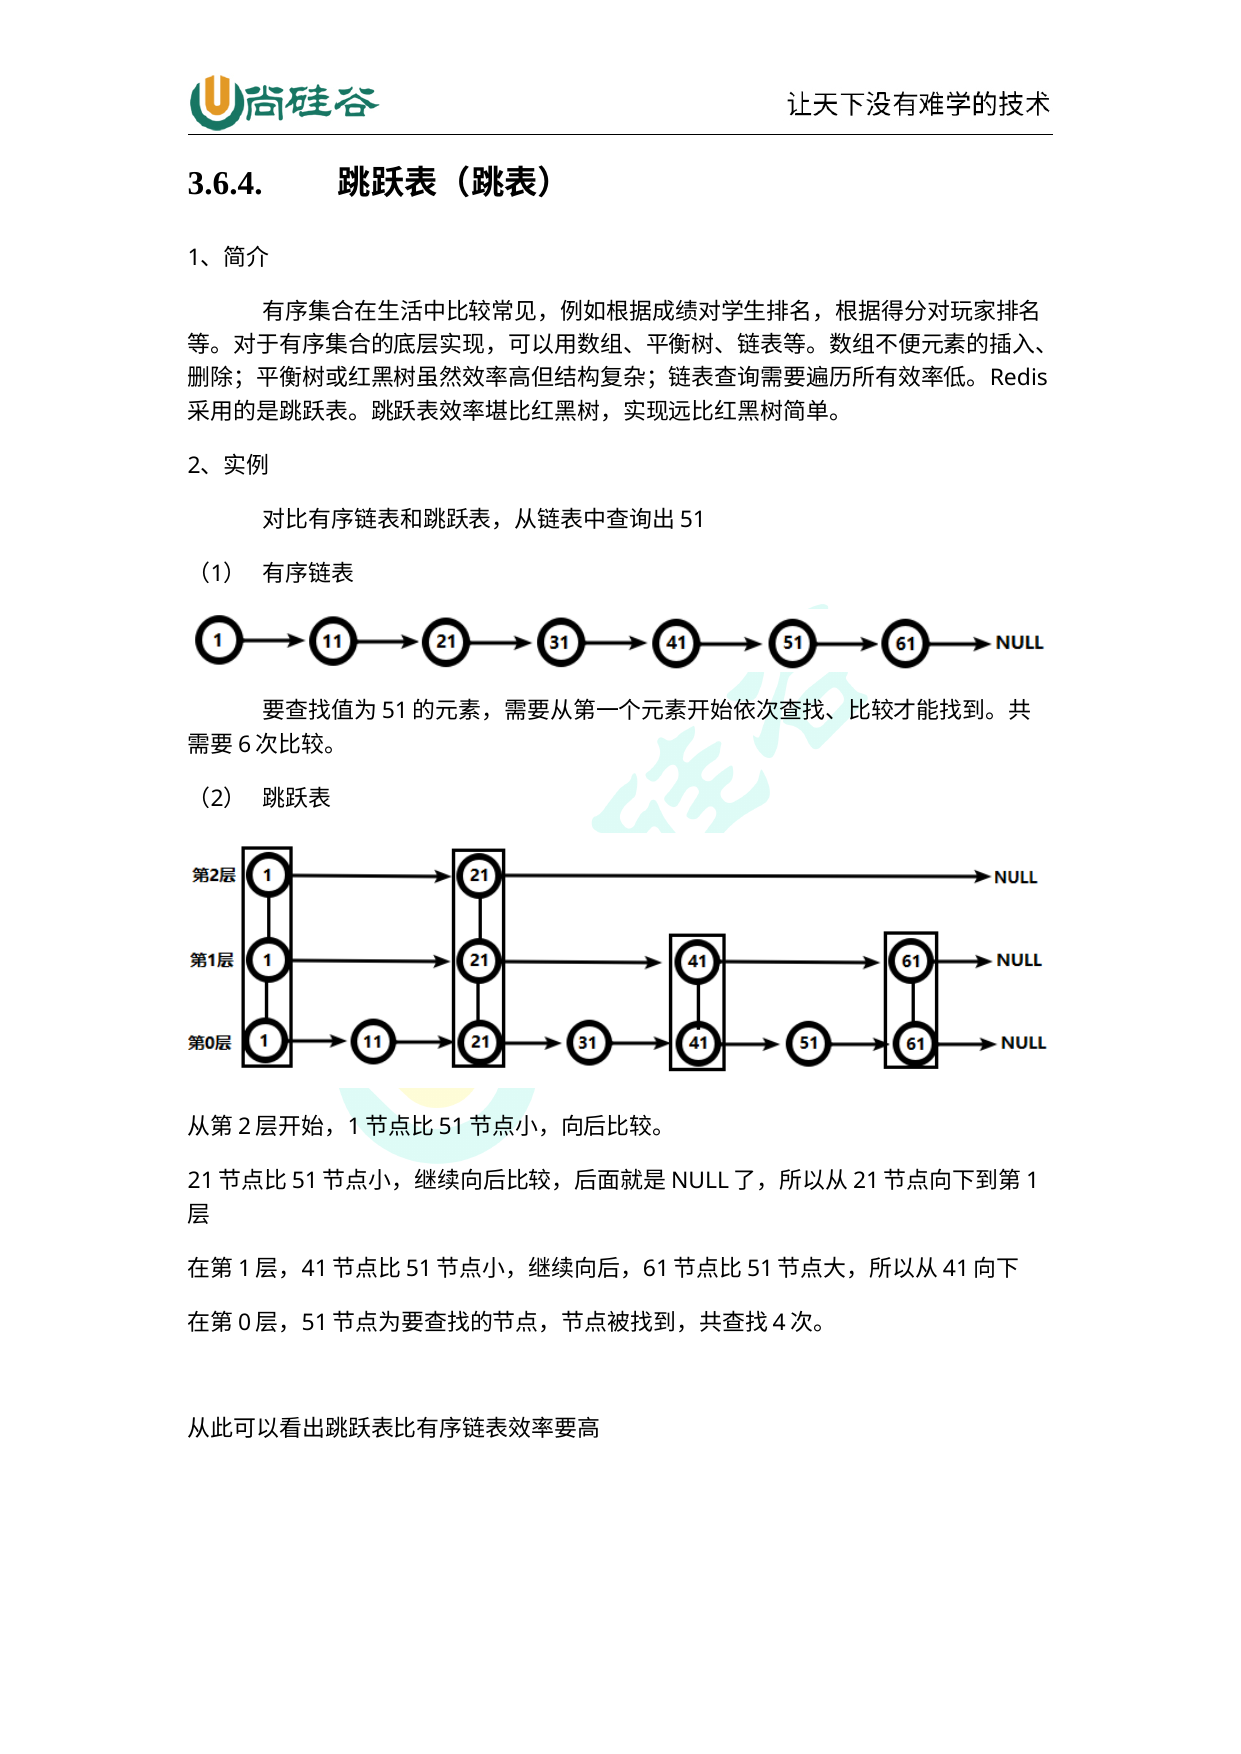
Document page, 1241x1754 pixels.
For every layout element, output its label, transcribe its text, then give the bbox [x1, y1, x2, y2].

picture [187, 609, 1053, 672]
text 1、简介 [187, 238, 1053, 272]
text 要查找值为51的元素，需要从第一个元素开始依次查找、比较才能找到。共需要6次比较。 [187, 692, 1053, 759]
list 跳跃表 [187, 779, 1053, 813]
text 从第2层开始，1节点比51节点小，向后比较。 [187, 1108, 1053, 1141]
text 2、实例 [187, 447, 1053, 480]
list 跳跃表（跳表） [187, 156, 1053, 204]
text 在第1层，41节点比51节点小，继续向后，61节点比51节点大，所以从41向下 [187, 1250, 1053, 1283]
text 有序集合在生活中比较常见，例如根据成绩对学生排名，根据得分对玩家排名等。对于有序集合的底层实现，可以用数组、平衡树、链表等。数组不便元素的插入、删除；平衡树或红黑树虽然效率高但结构复杂；链表查询需要遍历所有效率低。Redis采用的是跳跃表。跳跃表效率堪比红黑树，实现远比红黑树简单。 [187, 293, 1053, 426]
picture [187, 73, 1053, 132]
text 对比有序链表和跳跃表，从链表中查询出51 [187, 501, 1053, 534]
list 有序链表 [187, 555, 1053, 588]
text 从此可以看出跳跃表比有序链表效率要高 [187, 1410, 1053, 1443]
text 21节点比51节点小，继续向后比较，后面就是NULL了，所以从21节点向下到第1层 [187, 1162, 1053, 1229]
picture [187, 833, 1053, 1088]
text 在第0层，51节点为要查找的节点，节点被找到，共查找4次。 [187, 1304, 1053, 1337]
